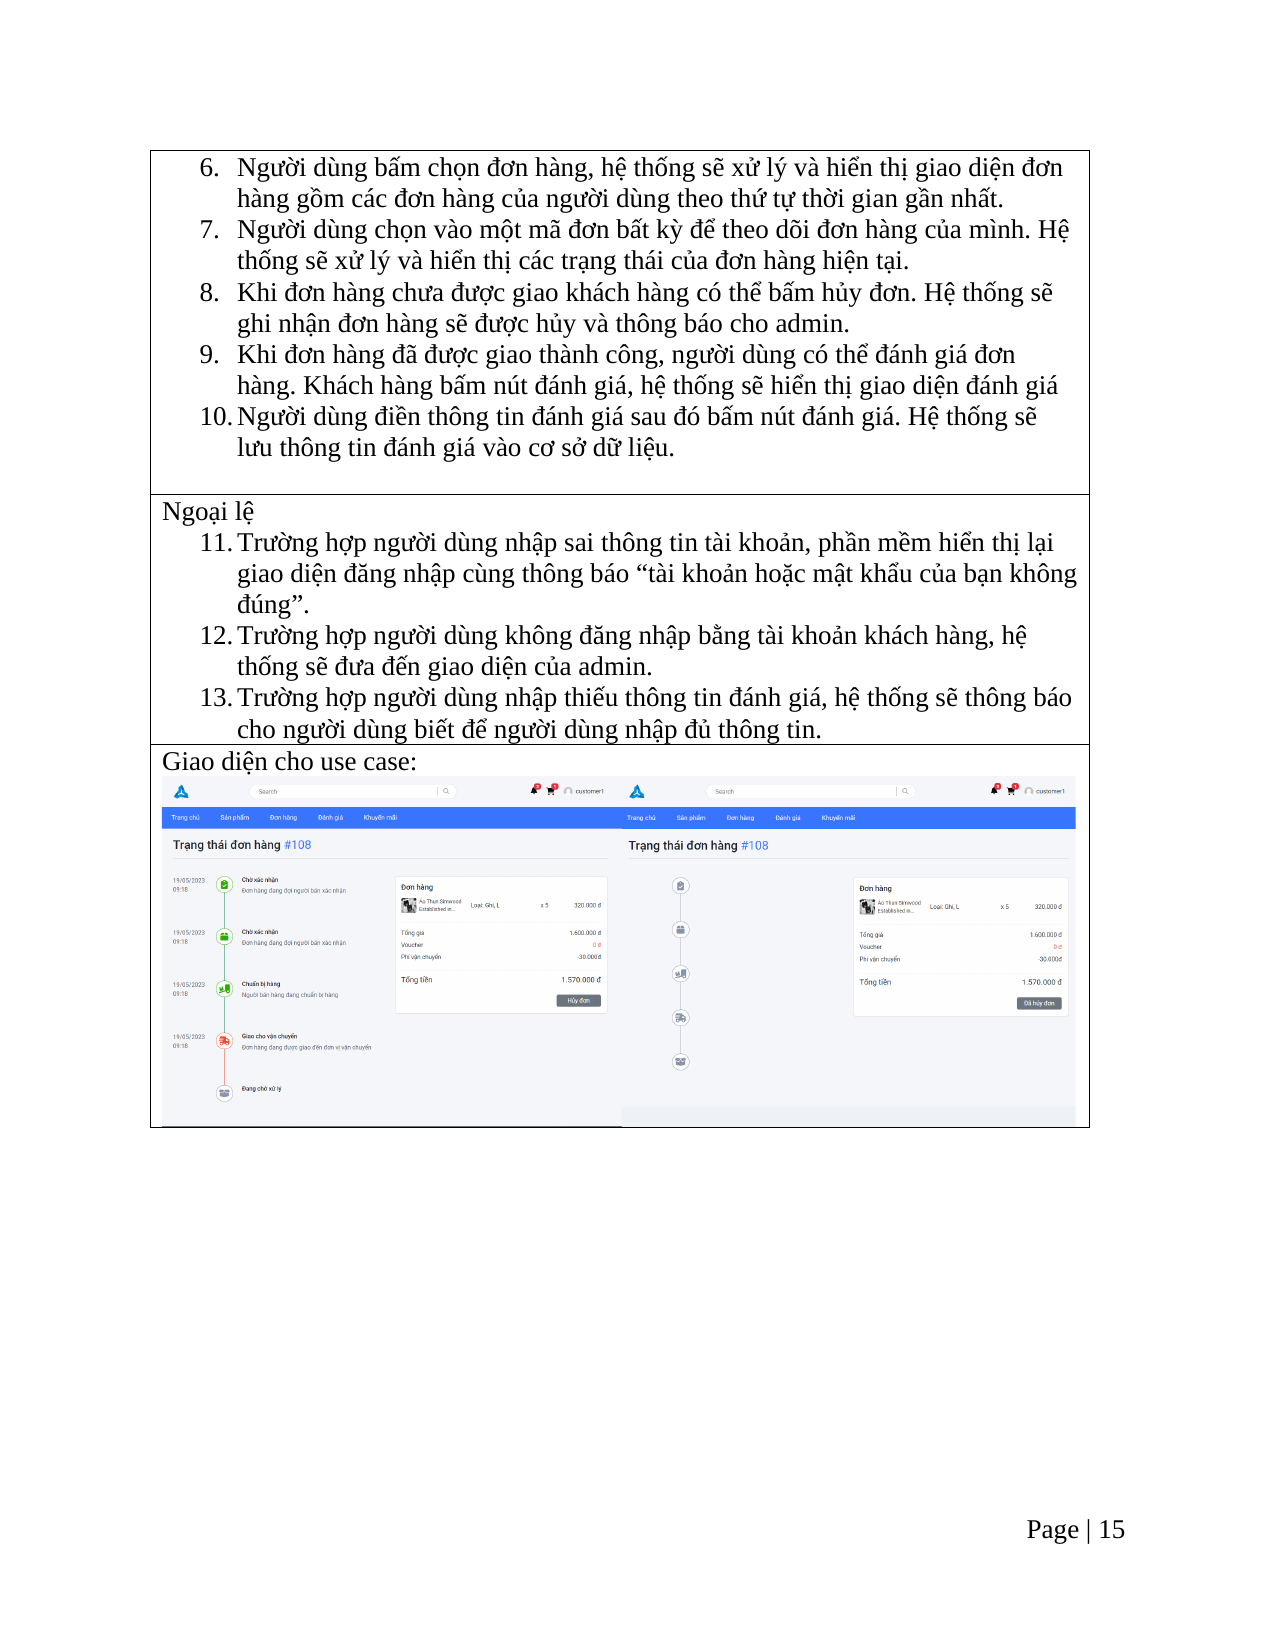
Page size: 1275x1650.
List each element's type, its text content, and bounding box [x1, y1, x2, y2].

table_cell Ngoại lệ Trường hợp người dùng nhập sai thông tin tài khoản, phần mềm hiển thị lại giao diện đăng nhập cùng thông báo “tài khoản hoặc mật khẩu của bạn không đúng”. Trường hợp người dùng không đăng nhập bằng tài khoản khách hàng, hệ thống sẽ đưa đến giao diện của admin. Trường hợp người dùng nhập thiếu thông tin đánh giá, hệ thống sẽ thông báo cho người dùng biết để người dùng nhập đủ thông tin. [151, 495, 1089, 744]
table_cell Giao diện cho use case: [151, 745, 1089, 1127]
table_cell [151, 151, 1089, 494]
picture [161, 776, 1076, 1127]
